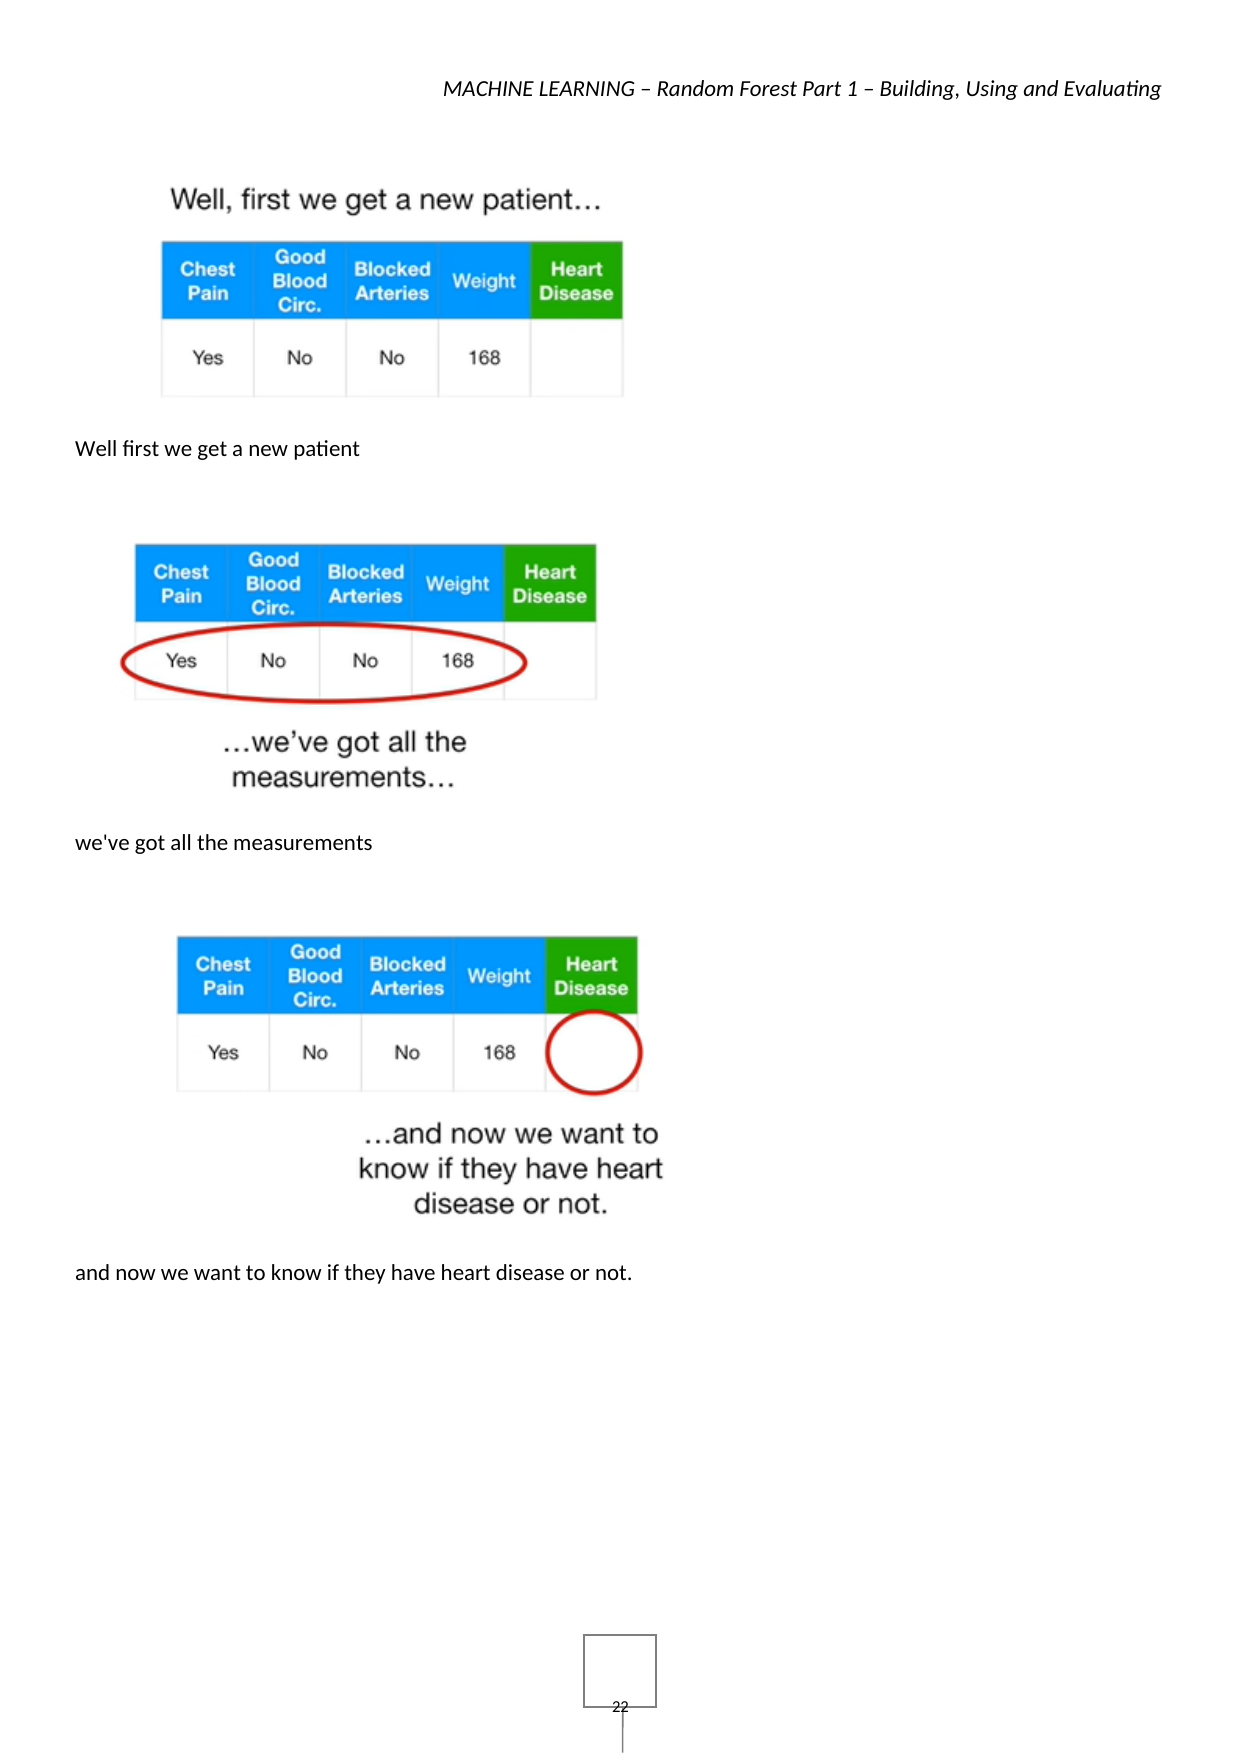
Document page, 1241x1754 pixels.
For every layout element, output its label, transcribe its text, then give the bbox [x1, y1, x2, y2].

picture [75, 101, 665, 435]
picture [75, 884, 672, 1258]
text and now we want to know if they have heart disease or not. [75, 1258, 1165, 1286]
picture [75, 490, 625, 829]
text we've got all the measurements [75, 828, 1165, 856]
text Well first we get a new patient [75, 434, 1165, 463]
